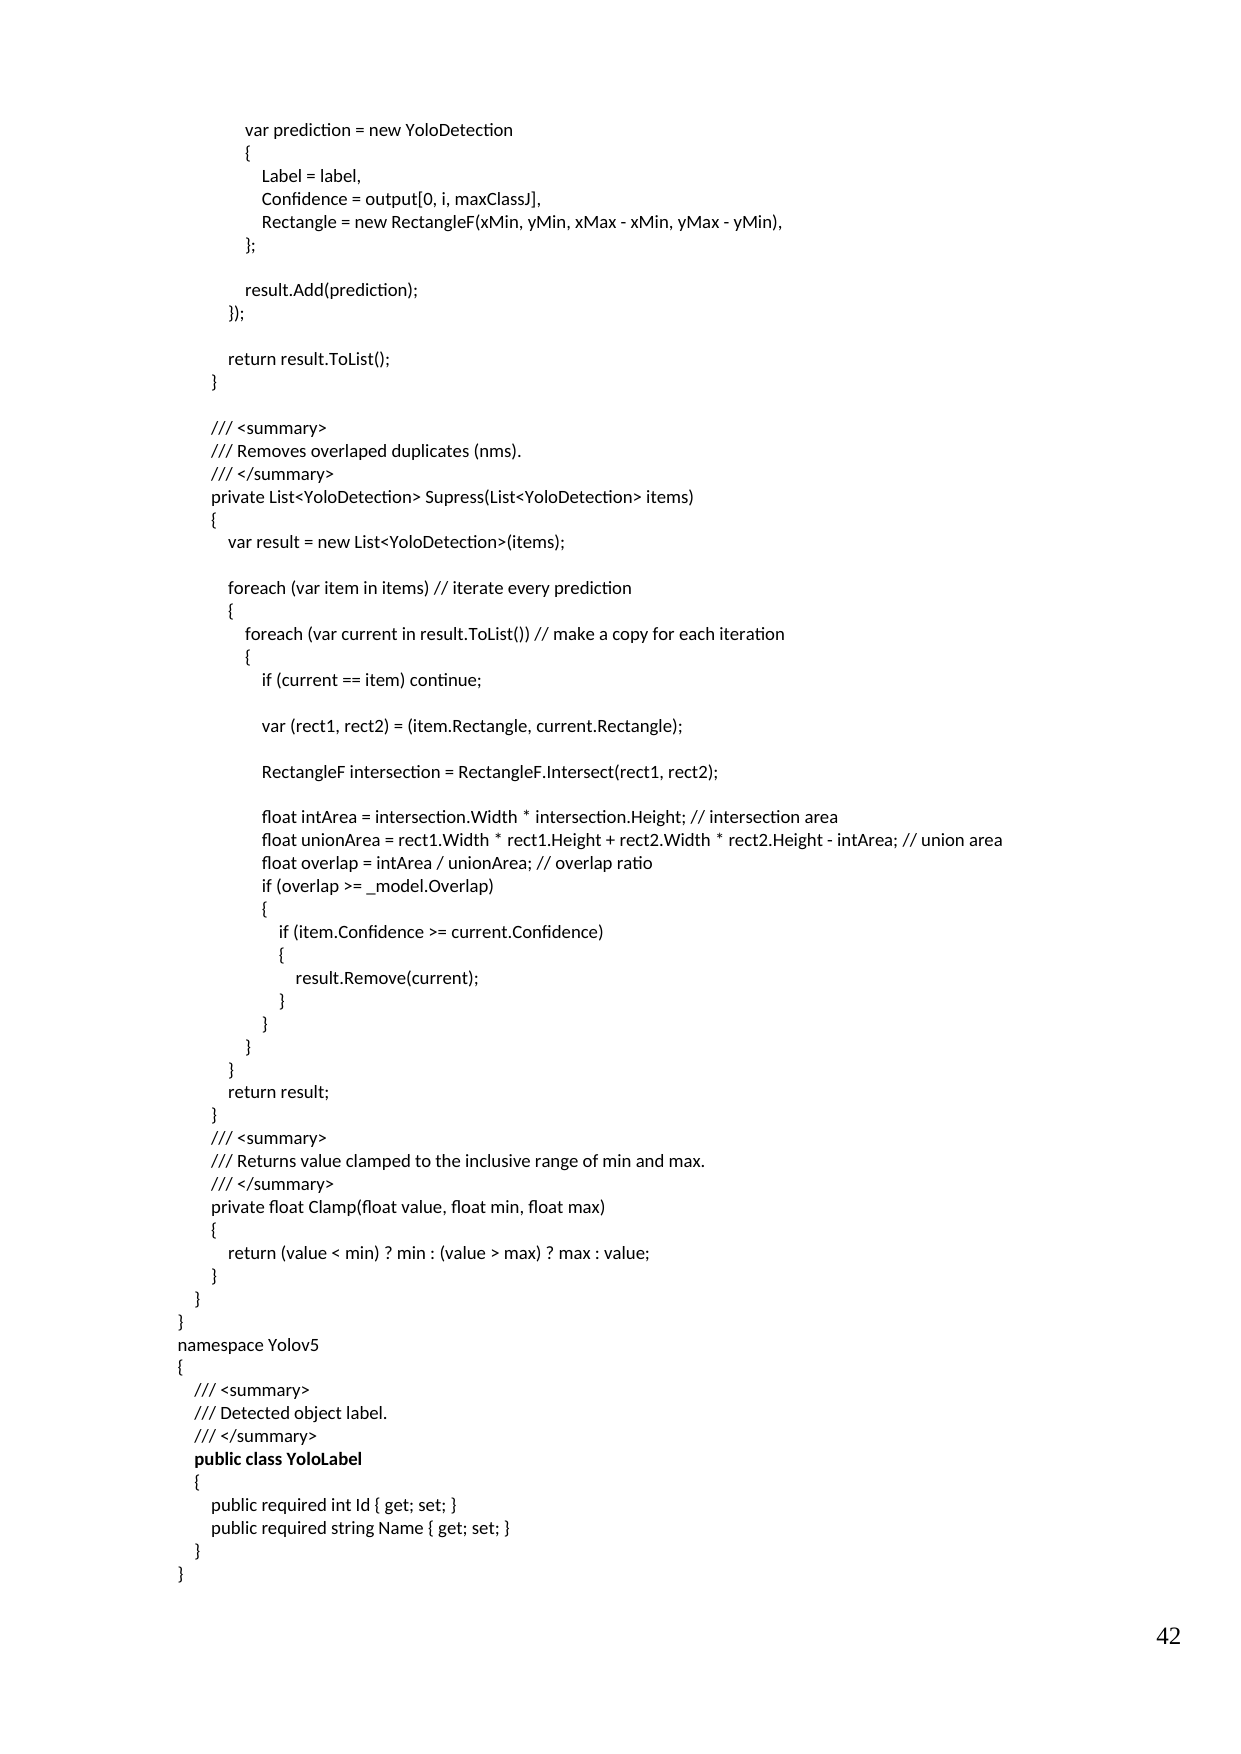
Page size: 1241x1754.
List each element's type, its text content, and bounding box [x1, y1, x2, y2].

text } [177, 1310, 1181, 1333]
text RectangleF intersection = RectangleF.Intersect(rect1, rect2); [177, 760, 1181, 783]
text public required int Id { get; set; } [177, 1493, 1181, 1516]
text { [177, 1356, 1181, 1378]
text Rectangle = new RectangleF(xMin, yMin, xMax - xMin, yMax - yMin), [177, 210, 1181, 233]
text /// </summary> [177, 462, 1181, 485]
text float intArea = intersection.Width * intersection.Height; // intersection area [177, 806, 1181, 828]
text { [177, 645, 1181, 668]
text float overlap = intArea / unionArea; // overlap ratio [177, 851, 1181, 874]
text foreach (var current in result.ToList()) // make a copy for each iteration [177, 622, 1181, 645]
text private float Clamp(float value, float min, float max) [177, 1195, 1181, 1218]
text if (overlap >= _model.Overlap) [177, 874, 1181, 897]
text } [177, 1012, 1181, 1035]
text } [177, 1103, 1181, 1126]
text }); [177, 301, 1181, 324]
text /// <summary> [177, 1378, 1181, 1401]
text { [177, 897, 1181, 920]
text } [177, 1058, 1181, 1081]
text result.Remove(current); [177, 966, 1181, 989]
text var result = new List<YoloDetection>(items); [177, 531, 1181, 553]
text } [177, 1562, 1181, 1585]
text if (item.Confidence >= current.Confidence) [177, 920, 1181, 943]
text } [177, 989, 1181, 1012]
text /// Removes overlaped duplicates (nms). [177, 439, 1181, 462]
text if (current == item) continue; [177, 668, 1181, 691]
text var (rect1, rect2) = (item.Rectangle, current.Rectangle); [177, 714, 1181, 737]
text /// Returns value clamped to the inclusive range of min and max. [177, 1149, 1181, 1172]
text { [177, 141, 1181, 164]
text } [177, 1287, 1181, 1310]
text } [177, 370, 1181, 393]
text }; [177, 233, 1181, 256]
text { [177, 1218, 1181, 1241]
text return result.ToList(); [177, 347, 1181, 370]
text { [177, 943, 1181, 966]
text { [177, 599, 1181, 622]
text private List<YoloDetection> Supress(List<YoloDetection> items) [177, 485, 1181, 508]
text /// <summary> [177, 1126, 1181, 1149]
text /// <summary> [177, 416, 1181, 439]
text /// Detected object label. [177, 1401, 1181, 1424]
text return (value < min) ? min : (value > max) ? max : value; [177, 1241, 1181, 1264]
text Confidence = output[0, i, maxClassJ], [177, 187, 1181, 210]
text /// </summary> [177, 1424, 1181, 1447]
text public class YoloLabel [177, 1447, 1181, 1470]
text public required string Name { get; set; } [177, 1516, 1181, 1539]
text float unionArea = rect1.Width * rect1.Height + rect2.Width * rect2.Height - intArea; // union area [177, 828, 1181, 851]
text } [177, 1264, 1181, 1287]
text } [177, 1035, 1181, 1058]
text /// </summary> [177, 1172, 1181, 1195]
text foreach (var item in items) // iterate every prediction [177, 576, 1181, 599]
text var prediction = new YoloDetection [177, 118, 1181, 141]
text result.Add(prediction); [177, 278, 1181, 301]
text namespace Yolov5 [177, 1333, 1181, 1356]
text { [177, 1470, 1181, 1493]
text Label = label, [177, 164, 1181, 187]
text } [177, 1539, 1181, 1562]
text return result; [177, 1081, 1181, 1103]
text { [177, 508, 1181, 531]
